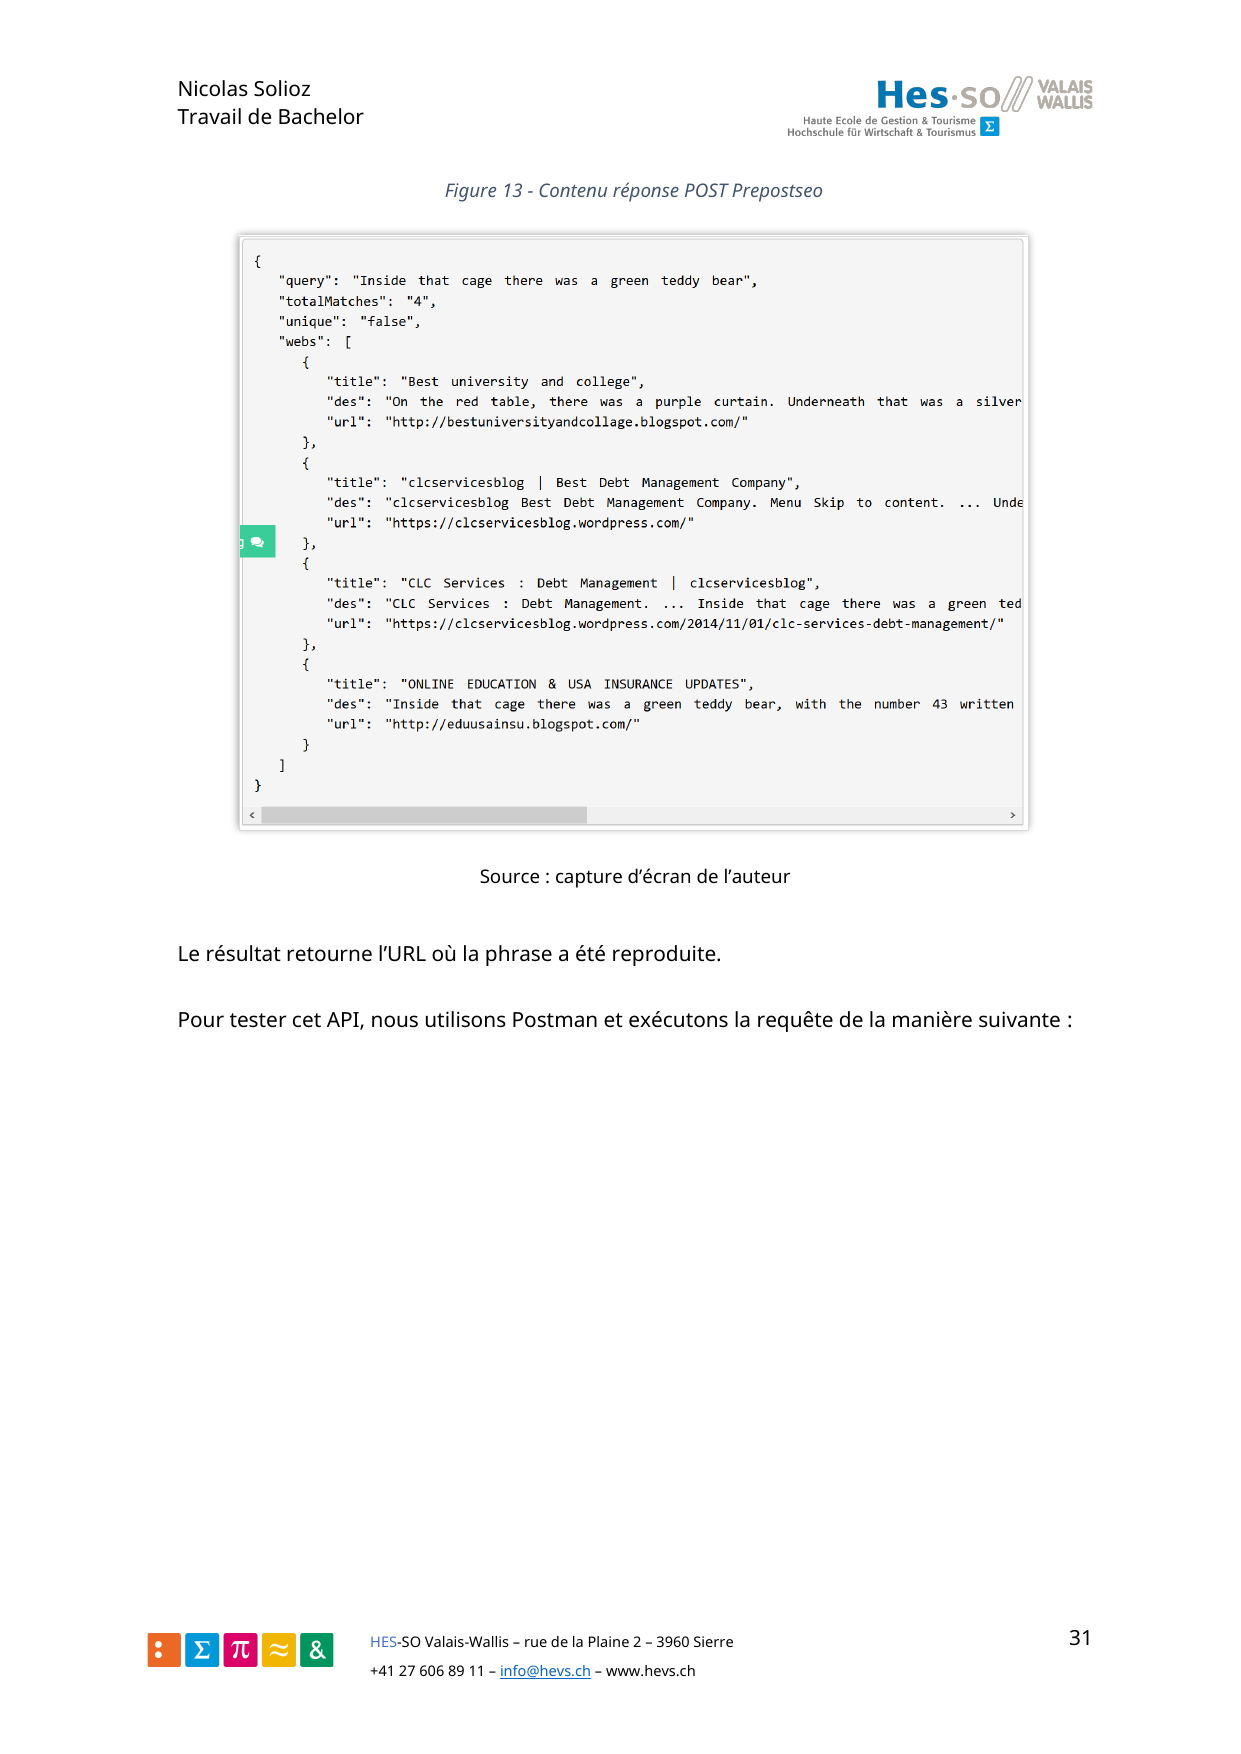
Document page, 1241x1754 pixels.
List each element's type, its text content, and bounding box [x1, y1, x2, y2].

text Source : capture d’écran de l’auteur [148, 863, 1093, 888]
picture [240, 237, 1028, 830]
text Figure 13 - Contenu réponse POST Prepostseo [148, 177, 1093, 203]
picture [196, 1642, 202, 1652]
picture [147, 1633, 185, 1667]
text Le résultat retourne l’URL où la phrase a été reproduite. [148, 939, 1093, 968]
picture [196, 1654, 209, 1658]
picture [788, 76, 1093, 136]
picture [219, 1633, 334, 1667]
text Pour tester cet API, nous utilisons Postman et exécutons la requête de la manière suivante : [148, 1005, 1093, 1033]
